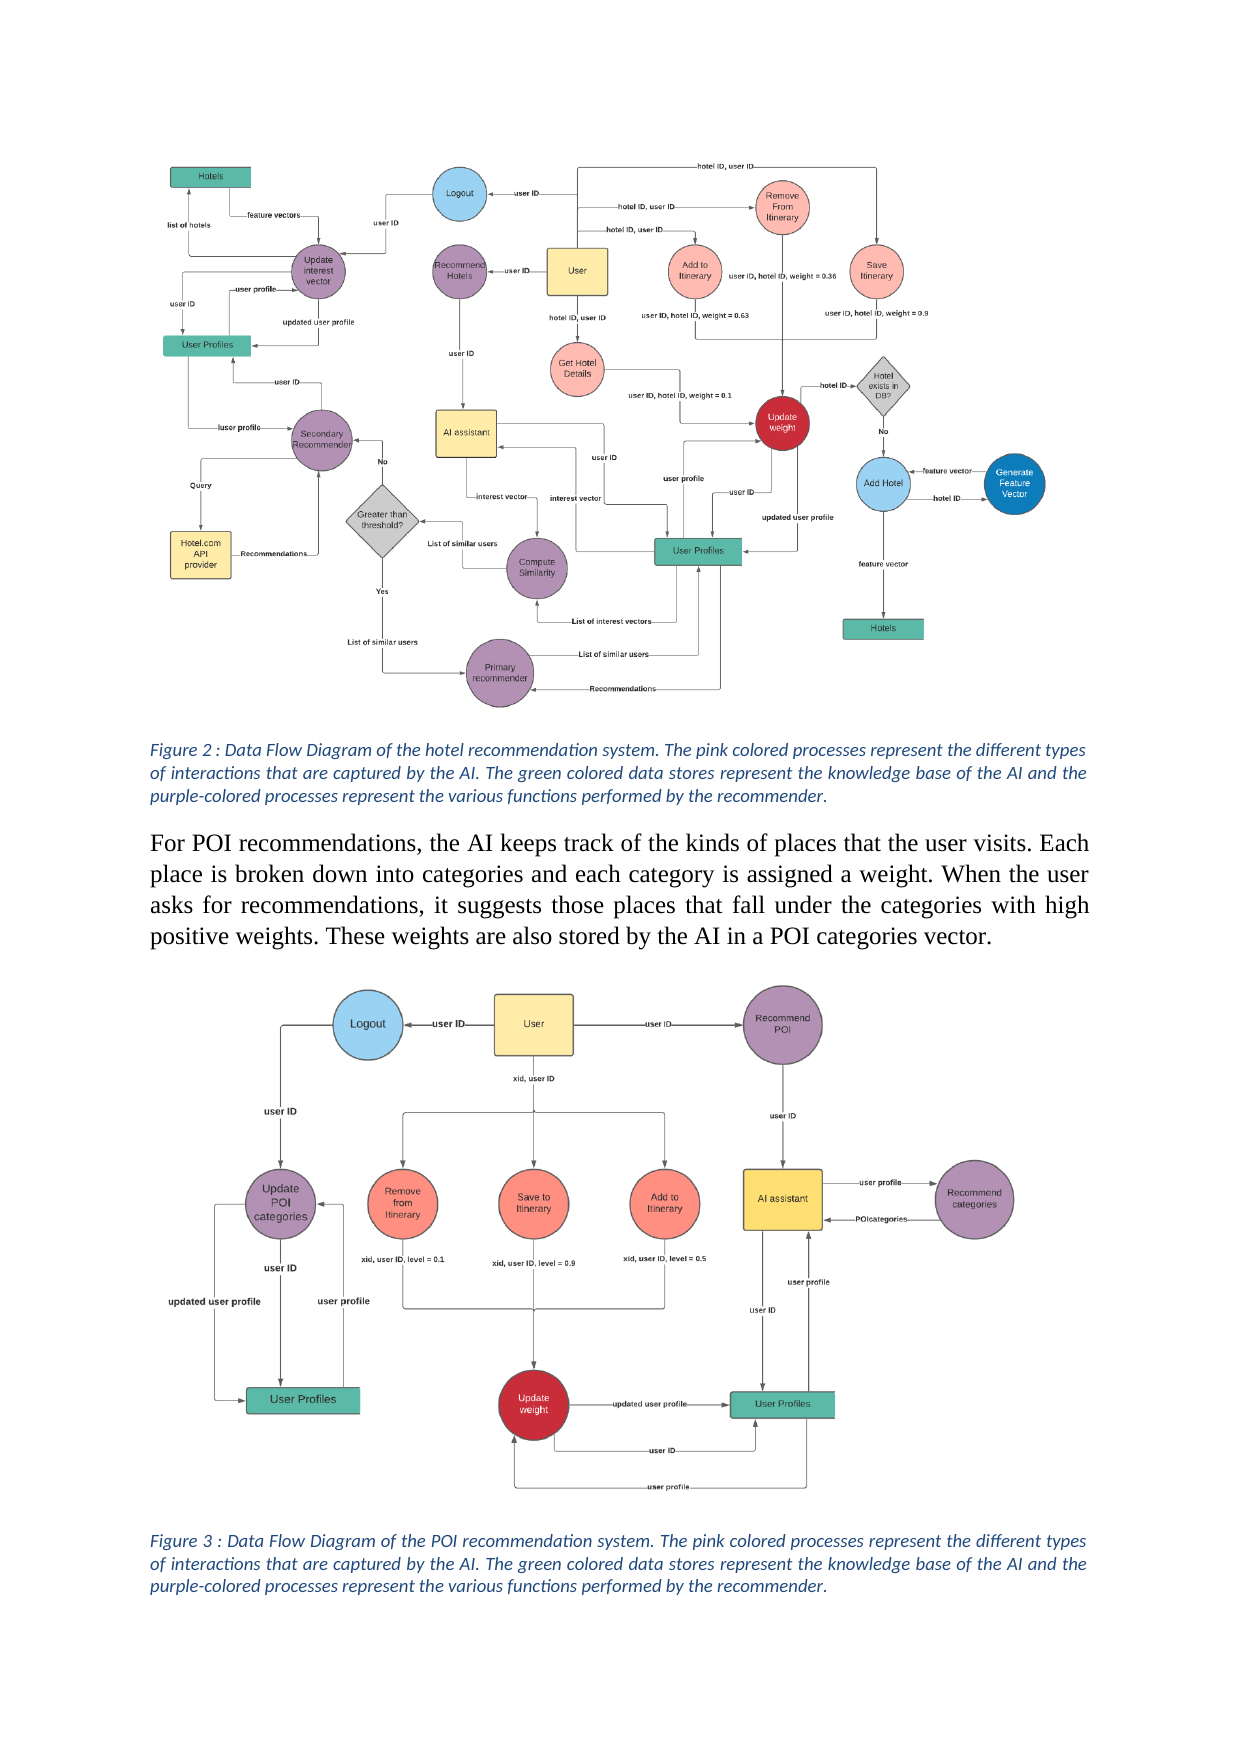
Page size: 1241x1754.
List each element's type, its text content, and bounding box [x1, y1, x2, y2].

text Figure 3 : Data Flow Diagram of the POI recommendation system. The pink colored processes represent the different types of interactions that are captured by the AI. The green colored data stores represent the knowledge base of the AI and the purple-colored processes represent the various functions performed by the recommender. [150, 1529, 1090, 1597]
text For POI recommendations, the AI keeps track of the kinds of places that the user visits. Each place is broken down into categories and each category is assigned a weight. When the user asks for recommendations, it suggests those places that fall under the categories with high positive weights. These weights are also stored by the AI in a POI categories vector. [150, 828, 1090, 949]
picture [150, 968, 1030, 1510]
text Figure 2 : Data Flow Diagram of the hotel recommendation system. The pink colored processes represent the different types of interactions that are captured by the AI. The green colored data stores represent the knowledge base of the AI and the purple-colored processes represent the various functions performed by the recommender. [150, 738, 1090, 807]
picture [150, 150, 1058, 720]
